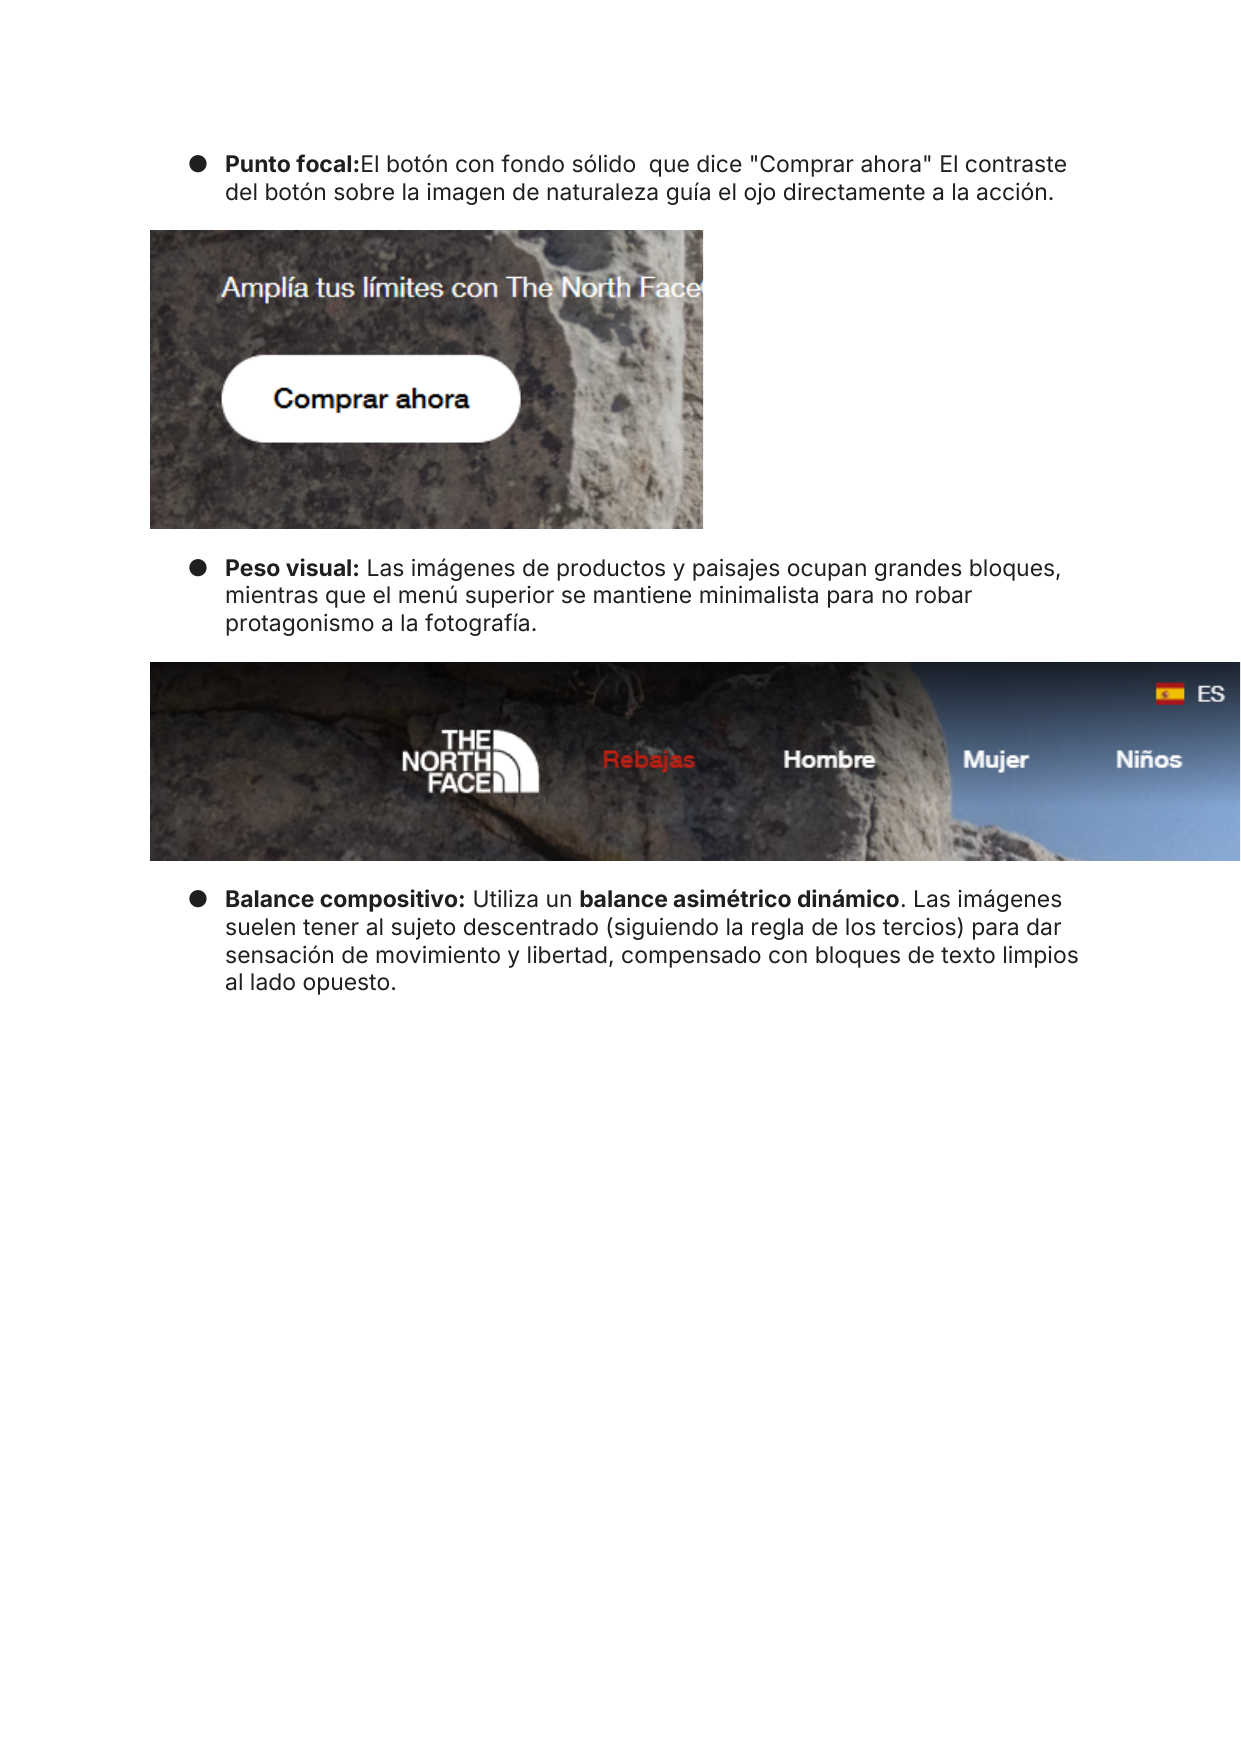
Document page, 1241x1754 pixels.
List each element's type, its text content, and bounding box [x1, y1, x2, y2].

list Balance compositivo: Utiliza un balance asimétrico dinámico. Las imágenes suelen tener al sujeto descentrado (siguiendo la regla de los tercios) para dar sensación de movimiento y libertad, compensado con bloques de texto limpios al lado opuesto. [187, 885, 1090, 996]
picture [150, 662, 1241, 861]
list Punto focal:El botón con fondo sólido que dice "Comprar ahora" El contraste del botón sobre la imagen de naturaleza guía el ojo directamente a la acción. [187, 150, 1090, 205]
list Peso visual: Las imágenes de productos y paisajes ocupan grandes bloques, mientras que el menú superior se mantiene minimalista para no robar protagonismo a la fotografía. [187, 554, 1090, 637]
picture [150, 230, 704, 529]
